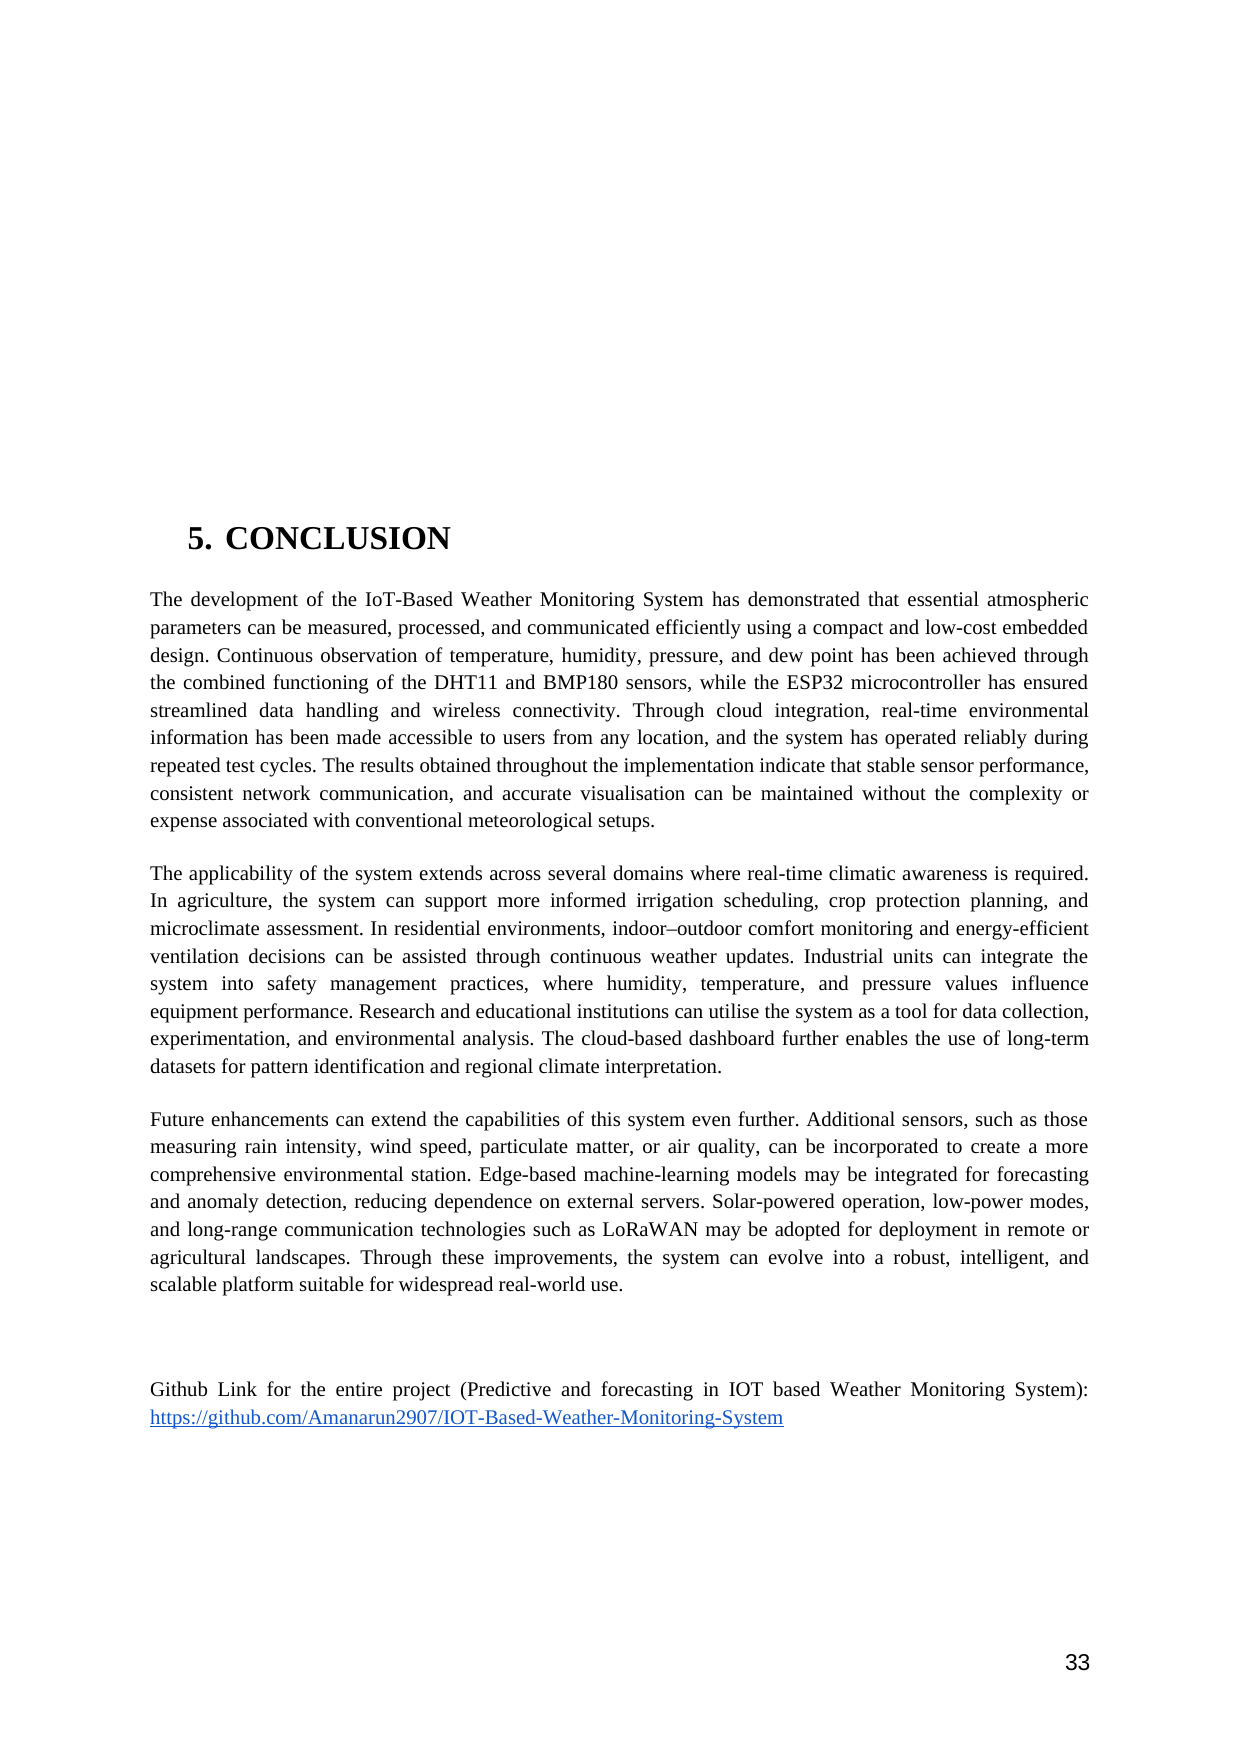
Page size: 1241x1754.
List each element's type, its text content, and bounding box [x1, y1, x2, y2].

text The applicability of the system extends across several domains where real-time climatic awareness is required. In agriculture, the system can support more informed irrigation scheduling, crop protection planning, and microclimate assessment. In residential environments, indoor–outdoor comfort monitoring and energy-efficient ventilation decisions can be assisted through continuous weather updates. Industrial units can integrate the system into safety management practices, where humidity, temperature, and pressure values influence equipment performance. Research and educational institutions can utilise the system as a tool for data collection, experimentation, and environmental analysis. The cloud-based dashboard further enables the use of long-term datasets for pattern identification and regional climate interpretation. [150, 861, 1090, 1078]
text Github Link for the entire project (Predictive and forecasting in IOT based Weather Monitoring System): https://github.com/Amanarun2907/IOT-Based-Weather-Monitoring-System [150, 1377, 1090, 1429]
list CONCLUSION [187, 518, 1090, 557]
text The development of the IoT-Based Weather Monitoring System has demonstrated that essential atmospheric parameters can be measured, processed, and communicated efficiently using a compact and low-cost embedded design. Continuous observation of temperature, humidity, pressure, and dew point has been achieved through the combined functioning of the DHT11 and BMP180 sensors, while the ESP32 microcontroller has ensured streamlined data handling and wireless connectivity. Through cloud integration, real-time environmental information has been made accessible to users from any location, and the system has operated reliably during repeated test cycles. The results obtained throughout the implementation indicate that stable sensor performance, consistent network communication, and accurate visualisation can be maintained without the complexity or expense associated with conventional meteorological setups. [150, 587, 1090, 832]
text Future enhancements can extend the capabilities of this system even further. Additional sensors, such as those measuring rain intensity, wind speed, particulate matter, or air quality, can be incorporated to create a more comprehensive environmental station. Edge-based machine-learning models may be integrated for forecasting and anomaly detection, reducing dependence on external servers. Solar-powered operation, low-power modes, and long-range communication technologies such as LoRaWAN may be adopted for deployment in remote or agricultural landscapes. Through these improvements, the system can evolve into a robust, intelligent, and scalable platform suitable for widespread real-world use. [150, 1107, 1090, 1296]
